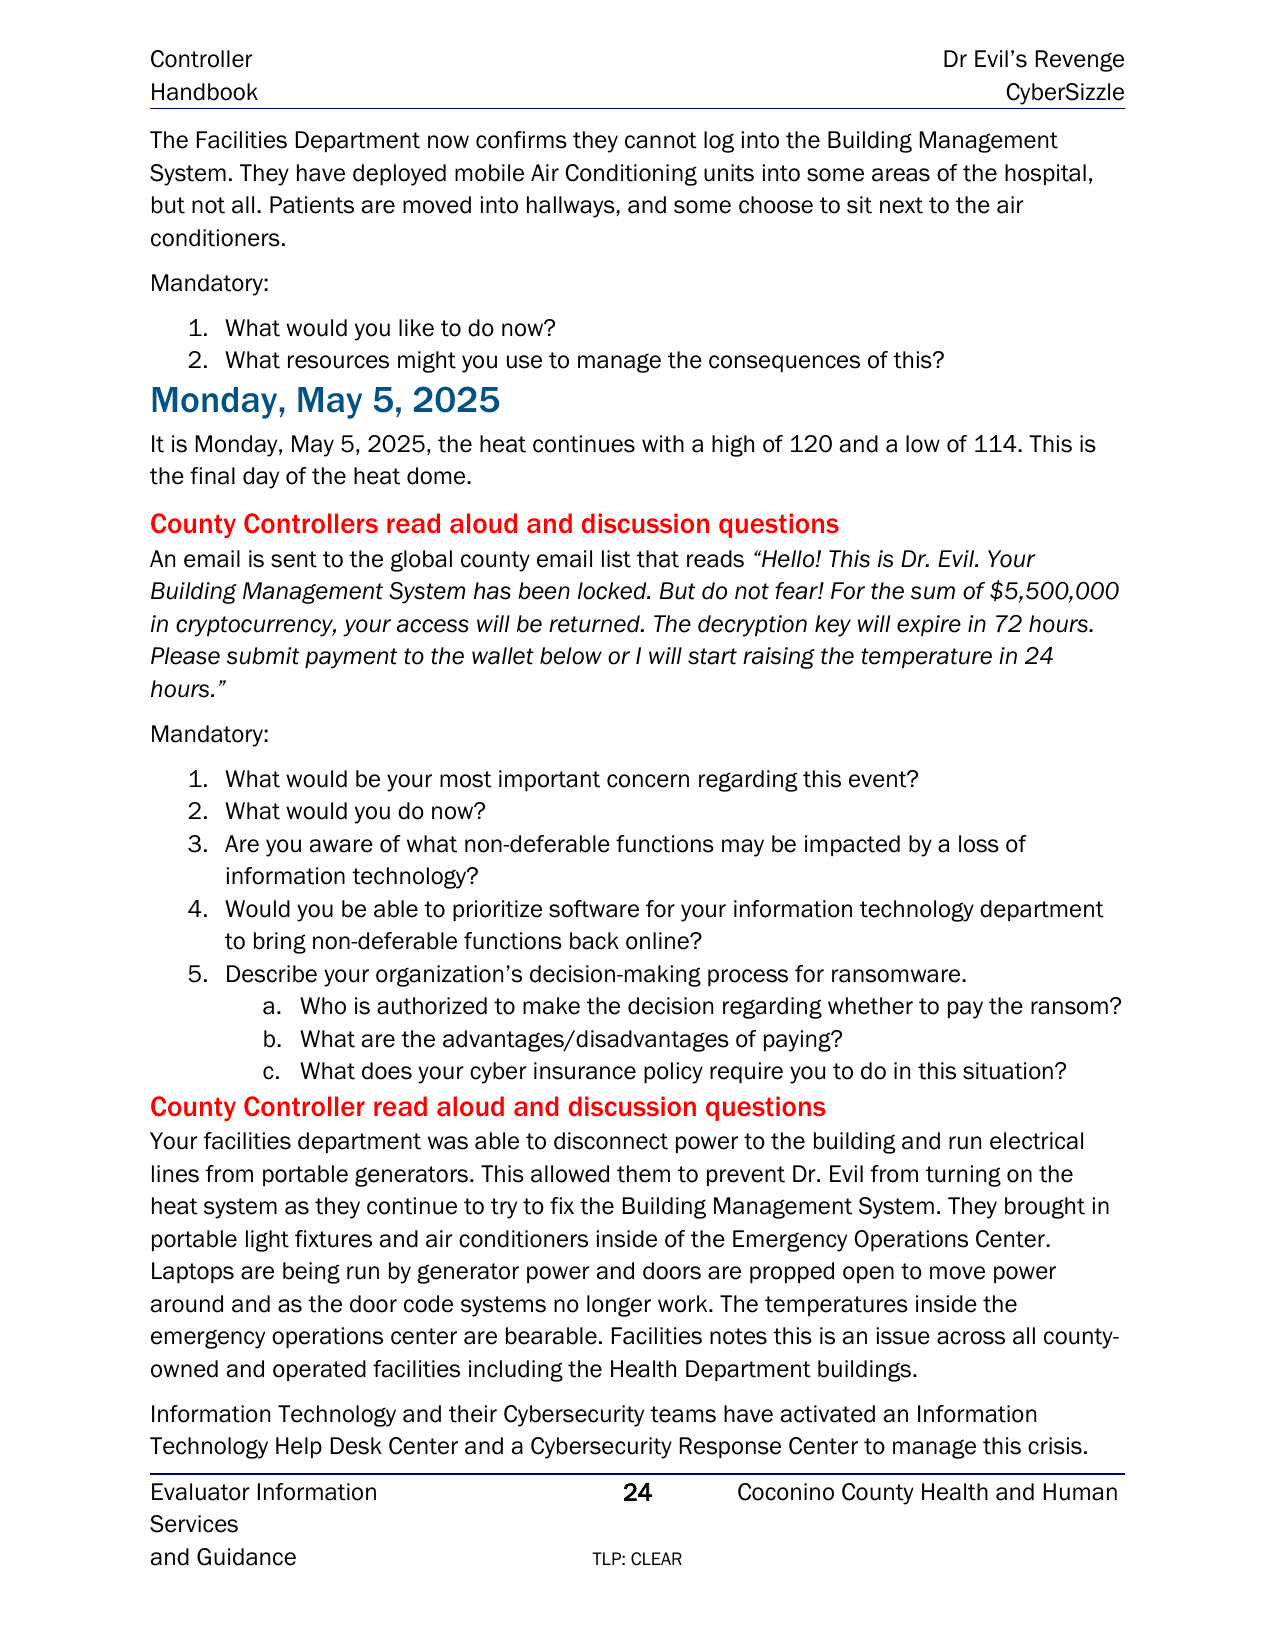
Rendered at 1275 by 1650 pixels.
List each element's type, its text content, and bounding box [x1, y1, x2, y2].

text An email is sent to the global county email list that reads “Hello! This is Dr. Evil. Your Building Management System has been locked. But do not fear! For the sum of $5,500,000 in cryptocurrency, your access will be returned. The decryption key will expire in 72 hours. Please submit payment to the wallet below or I will start raising the temperature in 24 hours.” [150, 544, 1125, 702]
list What would you like to do now? [187, 313, 1125, 342]
subtitle County Controllers read aloud and discussion questions [150, 507, 1125, 540]
text It is Monday, May 5, 2025, the heat continues with a high of 120 and a low of 114. This is the final day of the heat dome. [150, 429, 1125, 490]
subtitle County Controller read aloud and discussion questions [150, 1089, 1125, 1122]
list Who is authorized to make the decision regarding whether to pay the ransom? [262, 992, 1125, 1020]
list What resources might you use to manage the consequences of this? [187, 346, 1125, 374]
text Mandatory: [150, 268, 1125, 297]
text The Facilities Department now confirms they cannot log into the Building Management System. They have deployed mobile Air Conditioning units into some areas of the hospital, but not all. Patients are moved into hallways, and some choose to sit next to the air conditioners. [150, 126, 1125, 252]
subtitle Monday, May 5, 2025 [150, 378, 1125, 421]
list Describe your organization’s decision-making process for ransomware. [187, 959, 1125, 987]
list What are the advantages/disadvantages of paying? [262, 1024, 1125, 1052]
list What would be your most important concern regarding this event? [187, 764, 1125, 792]
list Are you aware of what non-deferable functions may be impacted by a loss of information technology? [187, 829, 1125, 890]
text Information Technology and their Cybersecurity teams have activated an Information Technology Help Desk Center and a Cybersecurity Response Center to manage this crisis. [150, 1399, 1125, 1460]
list What would you do now? [187, 797, 1125, 825]
text Your facilities department was able to disconnect power to the building and run electrical lines from portable generators. This allowed them to prevent Dr. Evil from turning on the heat system as they continue to try to fix the Building Management System. They brought in portable light fixtures and air conditioners inside of the Emergency Operations Center. Laptops are being run by generator power and doors are propped open to move power around and as the door code systems no longer work. The temperatures inside the emergency operations center are bearable. Facilities notes this is an issue across all county-owned and operated facilities including the Health Department buildings. [150, 1127, 1125, 1382]
list Would you be able to prioritize software for your information technology department to bring non-deferable functions back online? [187, 894, 1125, 955]
list What does your cyber insurance policy require you to do in this situation? [262, 1057, 1125, 1085]
text Mandatory: [150, 719, 1125, 747]
